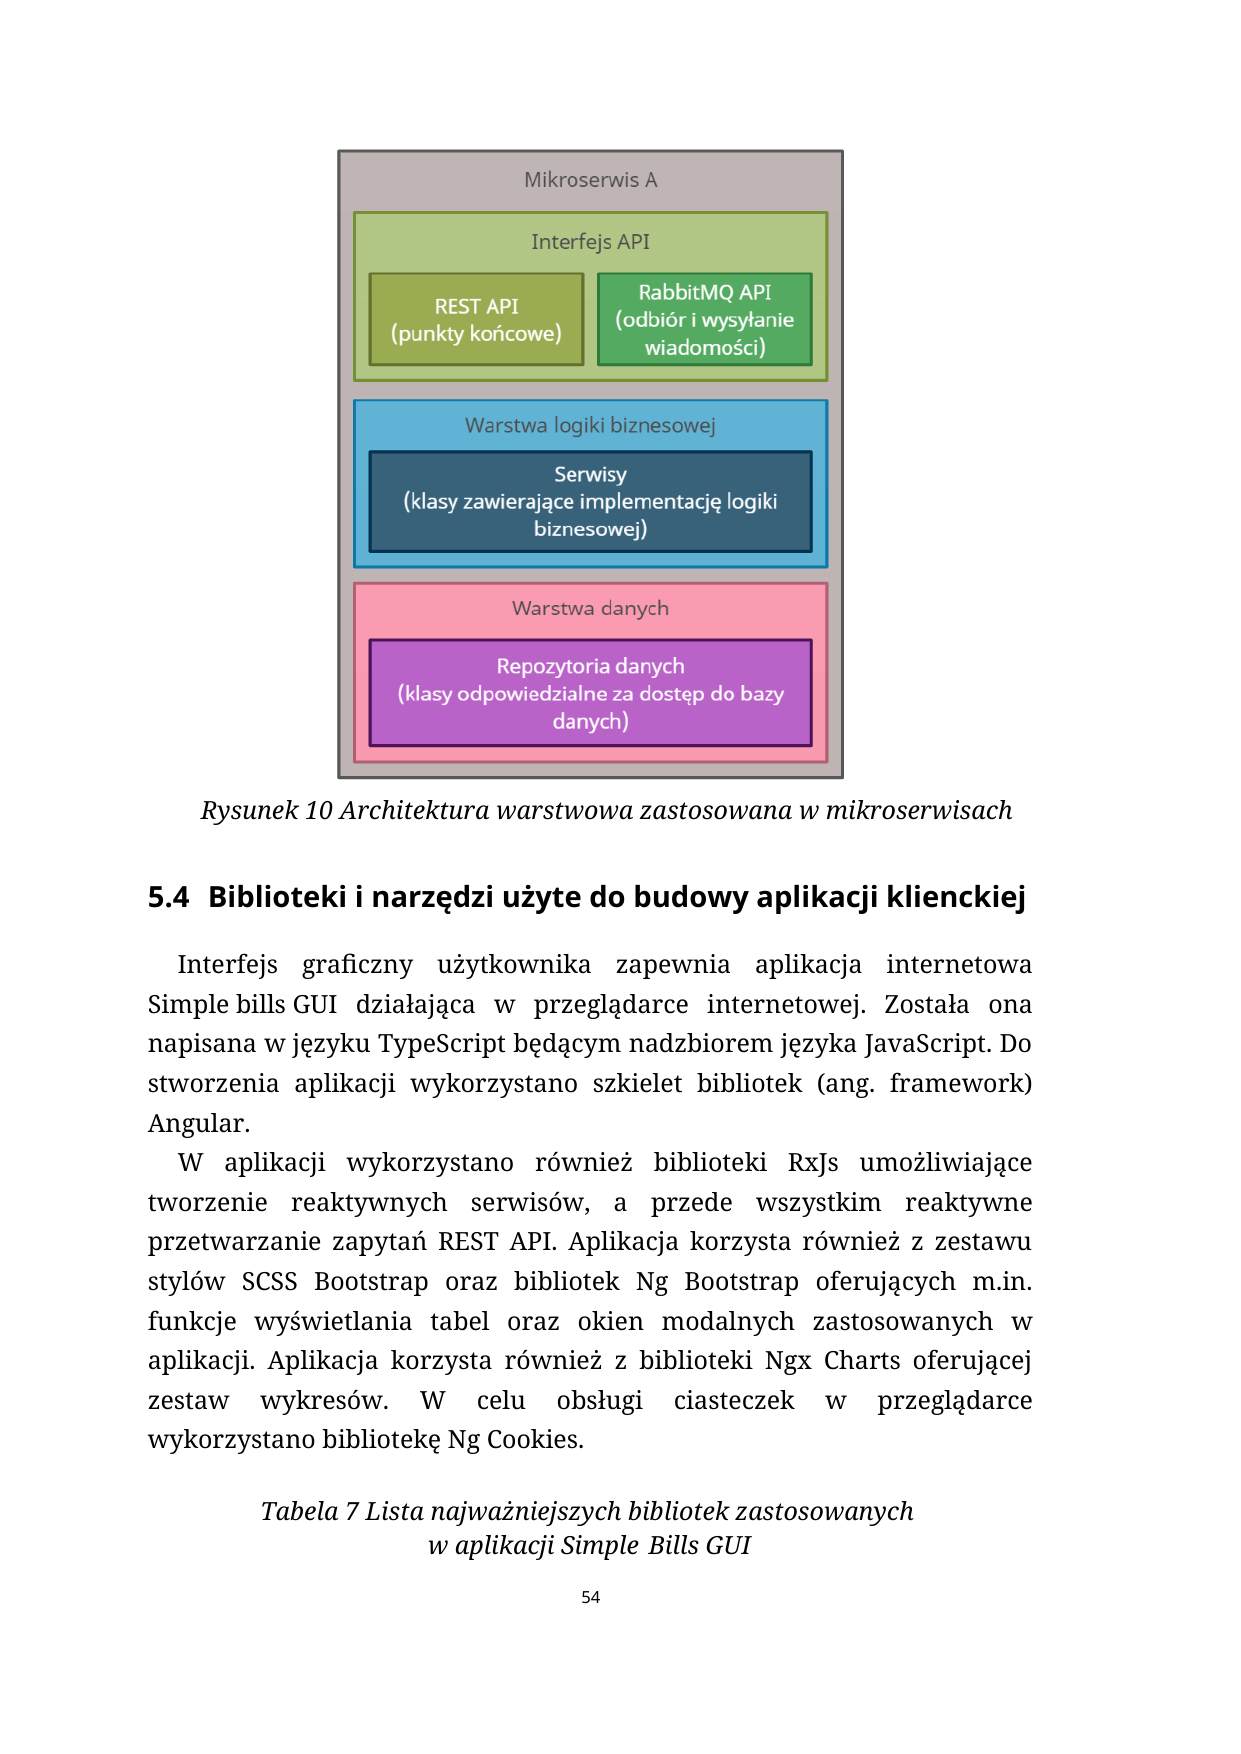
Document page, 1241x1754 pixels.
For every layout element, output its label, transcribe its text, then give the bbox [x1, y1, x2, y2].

text Interfejs graficzny użytkownika zapewnia aplikacja internetowa Simple bills GUI działająca w przeglądarce internetowej. Została ona napisana w języku TypeScript będącym nadzbiorem języka JavaScript. Do stworzenia aplikacji wykorzystano szkielet bibliotek (ang. framework) Angular. [148, 941, 1033, 1139]
picture [335, 147, 846, 781]
text W aplikacji wykorzystano również biblioteki RxJs umożliwiające tworzenie reaktywnych serwisów, a przede wszystkim reaktywne przetwarzanie zapytań REST API. Aplikacja korzysta również z zestawu stylów SCSS Bootstrap oraz bibliotek Ng Bootstrap oferujących m.in. funkcje wyświetlania tabel oraz okien modalnych zastosowanych w aplikacji. Aplikacja korzysta również z biblioteki Ngx Charts oferującej zestaw wykresów. W celu obsługi ciasteczek w przeglądarce wykorzystano bibliotekę Ng Cookies. [148, 1139, 1033, 1456]
subtitle Biblioteki i narzędzi użyte do budowy aplikacji klienckiej [148, 877, 1033, 916]
